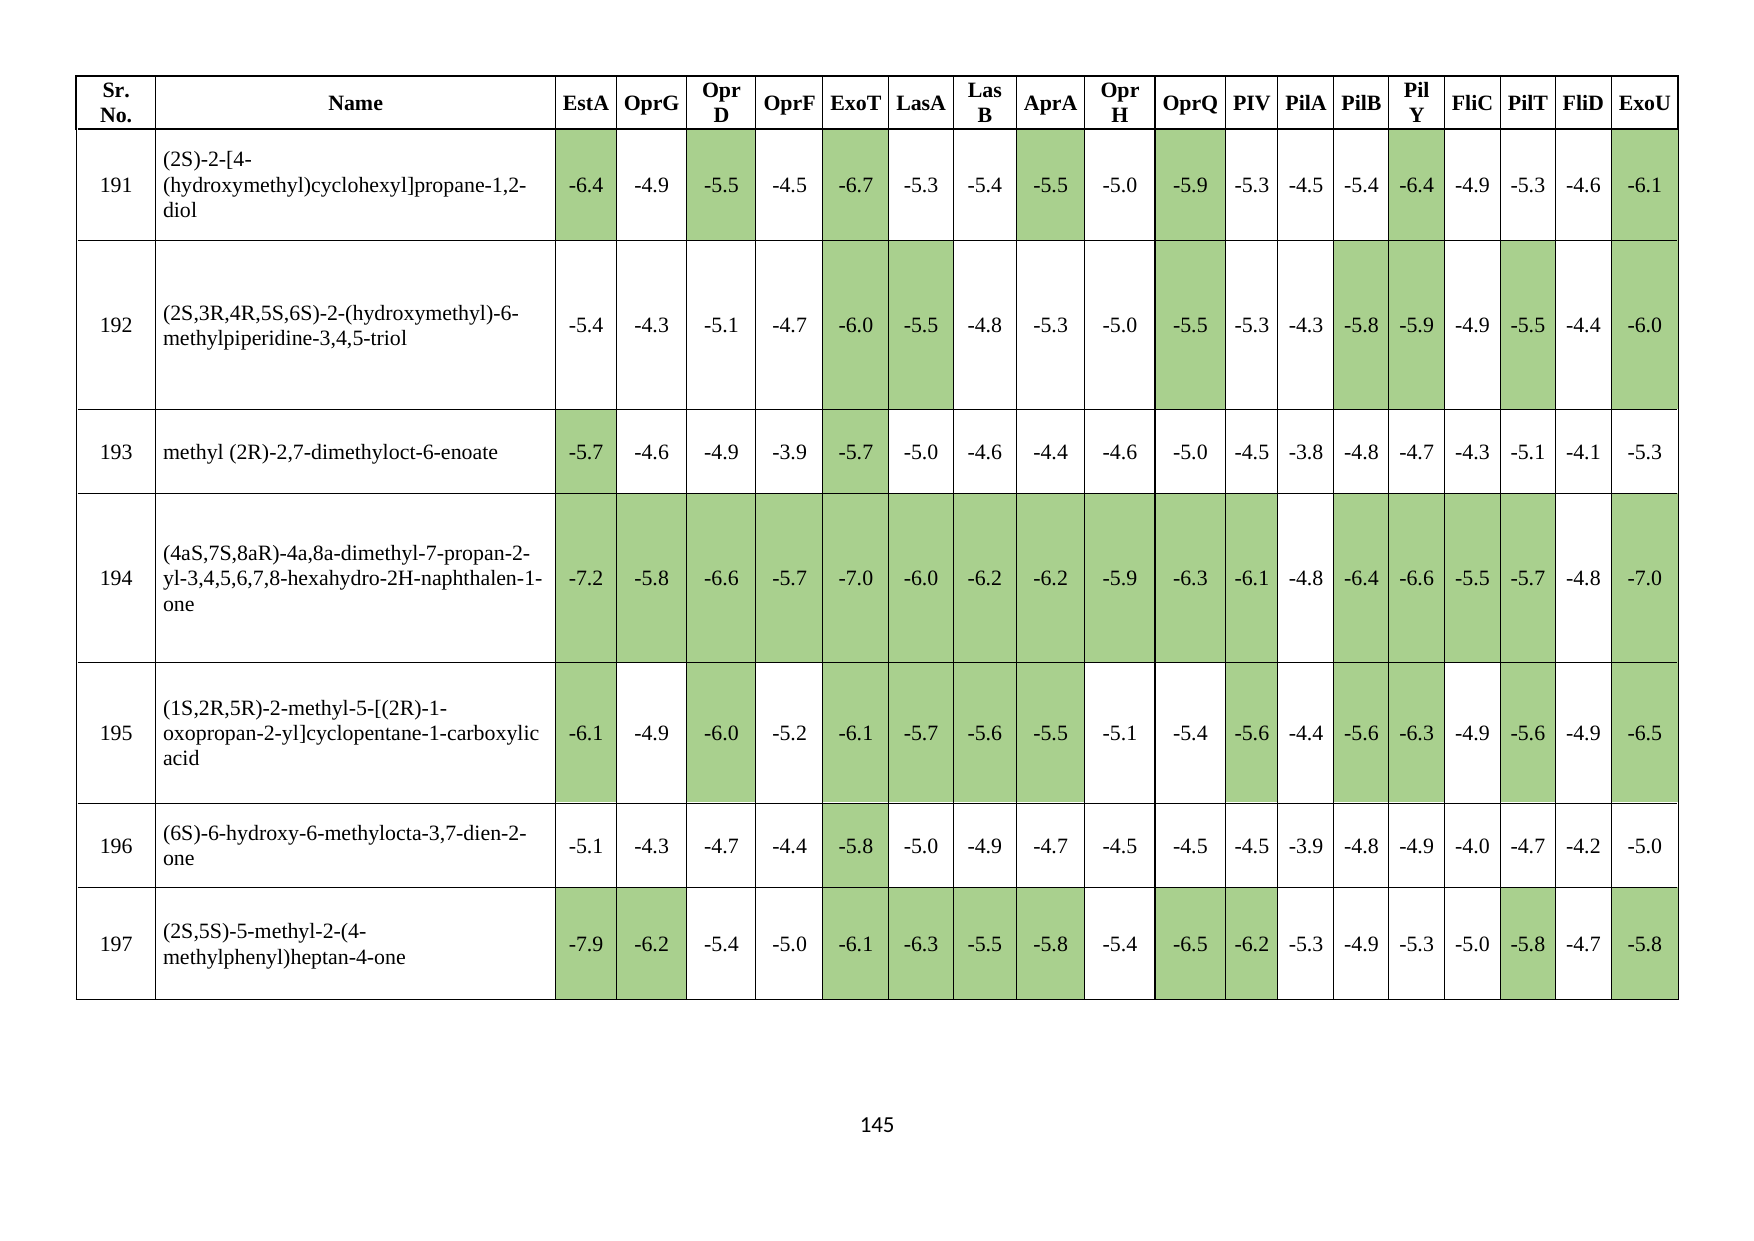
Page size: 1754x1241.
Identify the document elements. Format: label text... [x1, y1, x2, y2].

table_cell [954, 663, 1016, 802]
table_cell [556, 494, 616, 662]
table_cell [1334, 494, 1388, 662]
table_header OprD [687, 77, 755, 127]
table_header ExoT [823, 77, 888, 127]
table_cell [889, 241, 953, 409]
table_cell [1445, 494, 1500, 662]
table_header OprF [756, 77, 822, 127]
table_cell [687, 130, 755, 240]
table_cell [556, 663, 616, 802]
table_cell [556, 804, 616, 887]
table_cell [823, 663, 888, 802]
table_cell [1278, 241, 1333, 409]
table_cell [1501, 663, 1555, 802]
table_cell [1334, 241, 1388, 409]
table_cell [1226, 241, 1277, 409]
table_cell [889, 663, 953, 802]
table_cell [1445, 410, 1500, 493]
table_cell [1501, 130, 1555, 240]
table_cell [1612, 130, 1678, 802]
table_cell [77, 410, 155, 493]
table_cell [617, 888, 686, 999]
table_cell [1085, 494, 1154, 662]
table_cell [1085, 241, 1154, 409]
table_header LasB [954, 77, 1016, 127]
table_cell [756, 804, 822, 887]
table_header EstA [556, 77, 616, 127]
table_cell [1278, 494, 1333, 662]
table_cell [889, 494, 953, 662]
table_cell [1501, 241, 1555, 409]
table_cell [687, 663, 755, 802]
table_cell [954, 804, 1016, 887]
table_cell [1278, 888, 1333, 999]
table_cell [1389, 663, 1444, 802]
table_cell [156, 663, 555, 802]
table_header OprG [617, 77, 686, 127]
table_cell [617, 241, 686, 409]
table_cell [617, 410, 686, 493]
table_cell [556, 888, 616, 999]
table_header PIV [1226, 77, 1277, 127]
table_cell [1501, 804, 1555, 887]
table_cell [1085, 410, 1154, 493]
table_header FliD [1556, 77, 1611, 127]
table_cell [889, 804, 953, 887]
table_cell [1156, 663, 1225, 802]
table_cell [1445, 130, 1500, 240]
table_header PilT [1501, 77, 1555, 127]
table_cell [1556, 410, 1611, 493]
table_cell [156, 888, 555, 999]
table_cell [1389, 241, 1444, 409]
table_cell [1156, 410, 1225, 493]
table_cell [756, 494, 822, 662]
table_header OprH [1085, 77, 1154, 127]
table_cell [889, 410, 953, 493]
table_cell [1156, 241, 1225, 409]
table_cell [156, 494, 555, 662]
table_header ExoU [1612, 77, 1677, 127]
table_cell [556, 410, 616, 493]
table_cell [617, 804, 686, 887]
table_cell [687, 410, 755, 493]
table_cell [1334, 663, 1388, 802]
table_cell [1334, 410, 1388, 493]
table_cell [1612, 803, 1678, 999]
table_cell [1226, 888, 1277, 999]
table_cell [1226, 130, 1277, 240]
table_header PilA [1278, 77, 1333, 127]
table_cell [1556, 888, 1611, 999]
table_header FliC [1445, 77, 1500, 127]
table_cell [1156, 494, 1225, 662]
table_header PilY [1389, 77, 1444, 127]
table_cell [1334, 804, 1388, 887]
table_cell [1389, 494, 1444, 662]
table_header Sr. No. [77, 77, 155, 127]
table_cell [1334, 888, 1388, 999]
table_header PilB [1334, 77, 1388, 127]
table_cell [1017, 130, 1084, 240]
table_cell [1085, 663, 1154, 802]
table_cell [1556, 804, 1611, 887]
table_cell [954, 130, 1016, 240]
table_header LasA [889, 77, 953, 127]
table_header Name [156, 77, 555, 127]
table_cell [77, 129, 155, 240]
table_header OprQ [1156, 77, 1225, 127]
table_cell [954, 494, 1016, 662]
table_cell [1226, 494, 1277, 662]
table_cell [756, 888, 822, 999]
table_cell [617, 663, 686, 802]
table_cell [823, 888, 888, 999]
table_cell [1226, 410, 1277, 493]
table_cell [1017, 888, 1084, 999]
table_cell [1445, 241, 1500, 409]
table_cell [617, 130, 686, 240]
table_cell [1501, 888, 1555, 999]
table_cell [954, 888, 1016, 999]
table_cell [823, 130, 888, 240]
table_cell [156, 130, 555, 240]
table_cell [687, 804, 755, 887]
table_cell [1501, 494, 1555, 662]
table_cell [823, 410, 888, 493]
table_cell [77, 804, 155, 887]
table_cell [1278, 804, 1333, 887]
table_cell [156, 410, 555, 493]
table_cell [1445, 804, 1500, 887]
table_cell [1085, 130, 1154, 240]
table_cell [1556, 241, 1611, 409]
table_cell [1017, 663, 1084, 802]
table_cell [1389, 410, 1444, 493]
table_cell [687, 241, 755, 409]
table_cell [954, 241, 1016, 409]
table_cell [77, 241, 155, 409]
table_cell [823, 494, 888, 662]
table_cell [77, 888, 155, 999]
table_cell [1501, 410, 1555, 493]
table_header AprA [1017, 77, 1084, 127]
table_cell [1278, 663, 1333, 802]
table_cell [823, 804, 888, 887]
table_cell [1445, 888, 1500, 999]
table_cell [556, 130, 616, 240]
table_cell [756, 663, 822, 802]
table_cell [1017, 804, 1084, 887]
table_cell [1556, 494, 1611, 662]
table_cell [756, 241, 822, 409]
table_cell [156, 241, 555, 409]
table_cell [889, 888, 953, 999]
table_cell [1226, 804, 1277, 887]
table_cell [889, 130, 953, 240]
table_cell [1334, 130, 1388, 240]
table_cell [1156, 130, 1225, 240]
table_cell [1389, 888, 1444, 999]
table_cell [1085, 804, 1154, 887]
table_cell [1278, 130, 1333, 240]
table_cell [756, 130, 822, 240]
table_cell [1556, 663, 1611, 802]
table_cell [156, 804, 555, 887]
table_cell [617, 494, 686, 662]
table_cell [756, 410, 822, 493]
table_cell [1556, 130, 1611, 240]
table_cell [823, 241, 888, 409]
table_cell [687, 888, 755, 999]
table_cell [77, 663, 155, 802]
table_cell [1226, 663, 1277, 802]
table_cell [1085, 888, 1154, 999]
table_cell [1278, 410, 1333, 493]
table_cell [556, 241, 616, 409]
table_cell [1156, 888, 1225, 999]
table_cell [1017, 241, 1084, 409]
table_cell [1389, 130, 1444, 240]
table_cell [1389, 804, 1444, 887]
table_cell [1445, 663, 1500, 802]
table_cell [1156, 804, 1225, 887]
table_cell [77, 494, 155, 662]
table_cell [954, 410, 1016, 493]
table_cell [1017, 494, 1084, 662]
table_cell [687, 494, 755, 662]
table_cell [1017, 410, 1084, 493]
